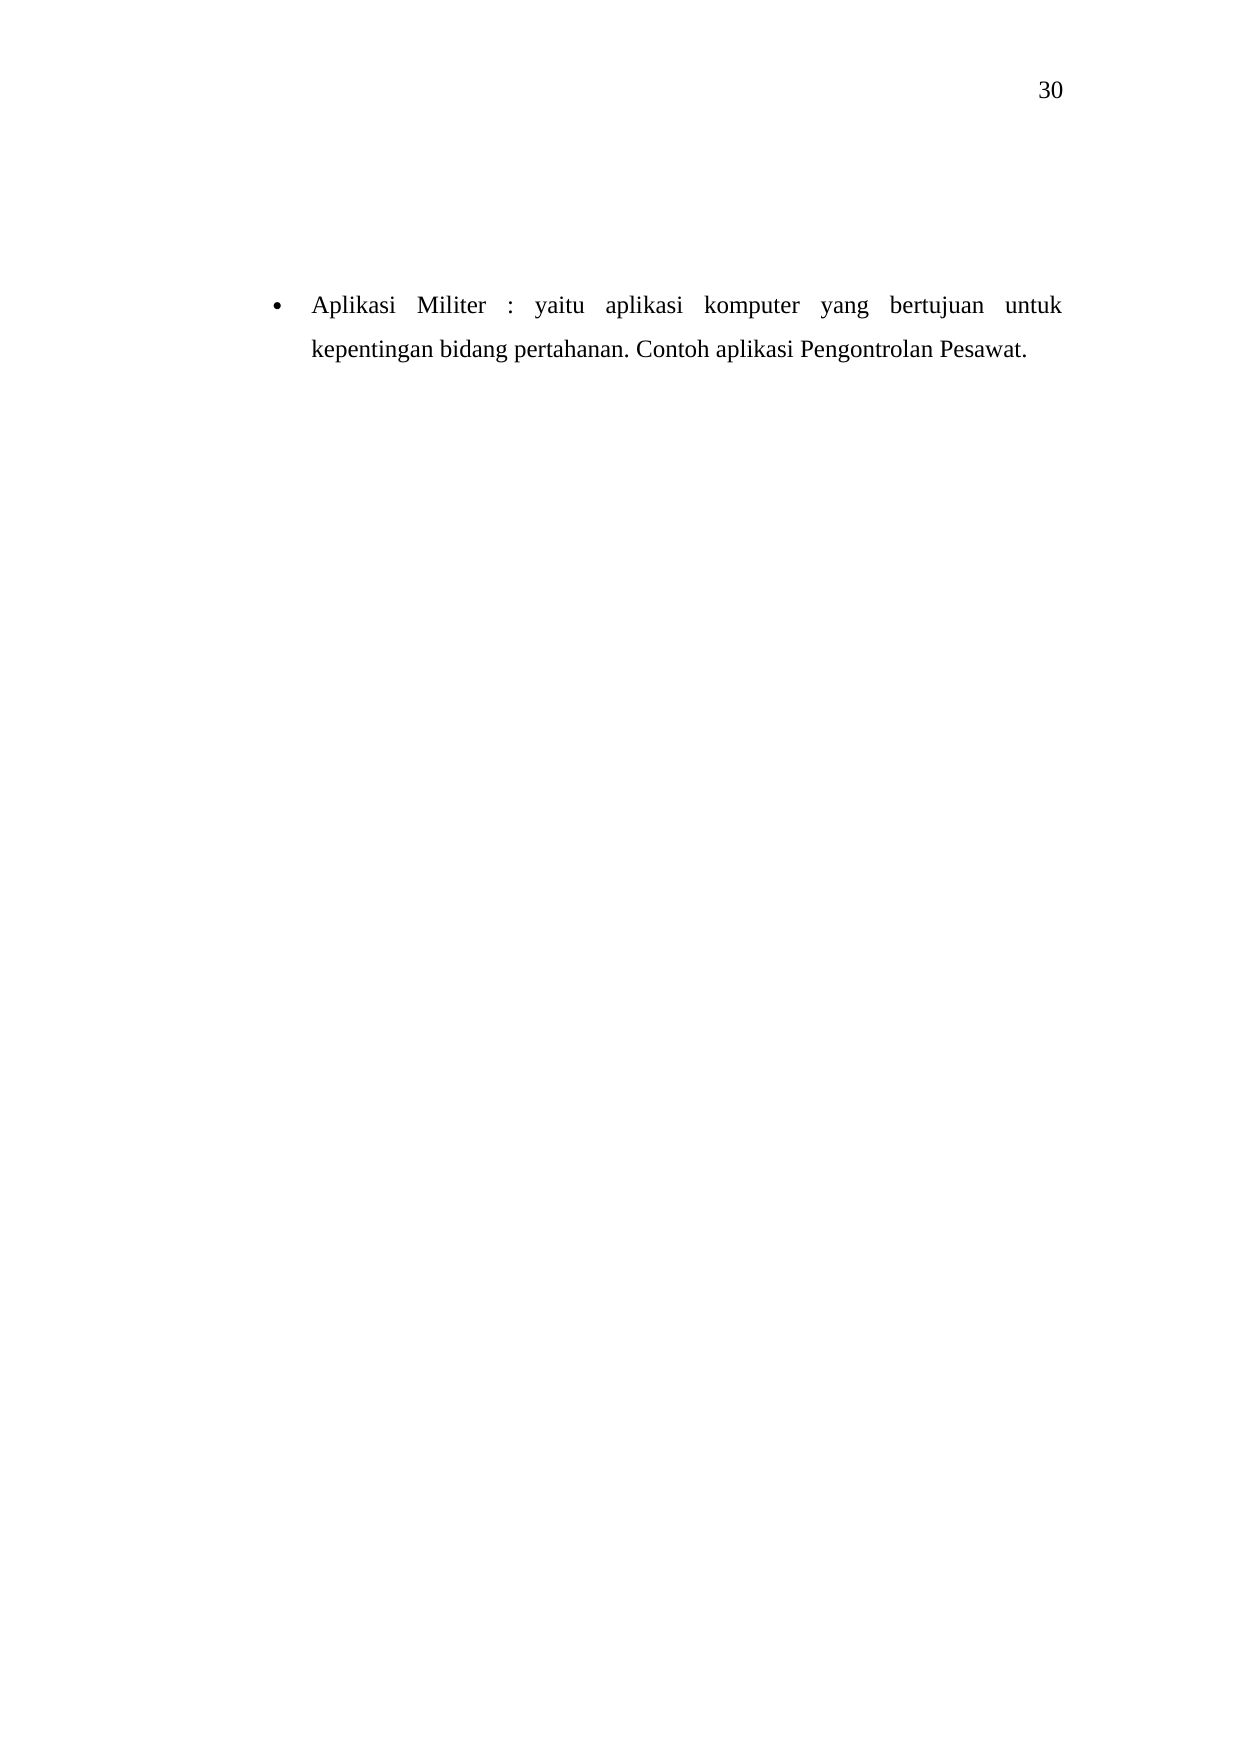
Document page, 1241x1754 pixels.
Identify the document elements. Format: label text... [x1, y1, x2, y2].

list Aplikasi Militer : yaitu aplikasi komputer yang bertujuan untuk kepentingan bidang pertahanan. Contoh aplikasi Pengontrolan Pesawat. [274, 291, 1063, 362]
